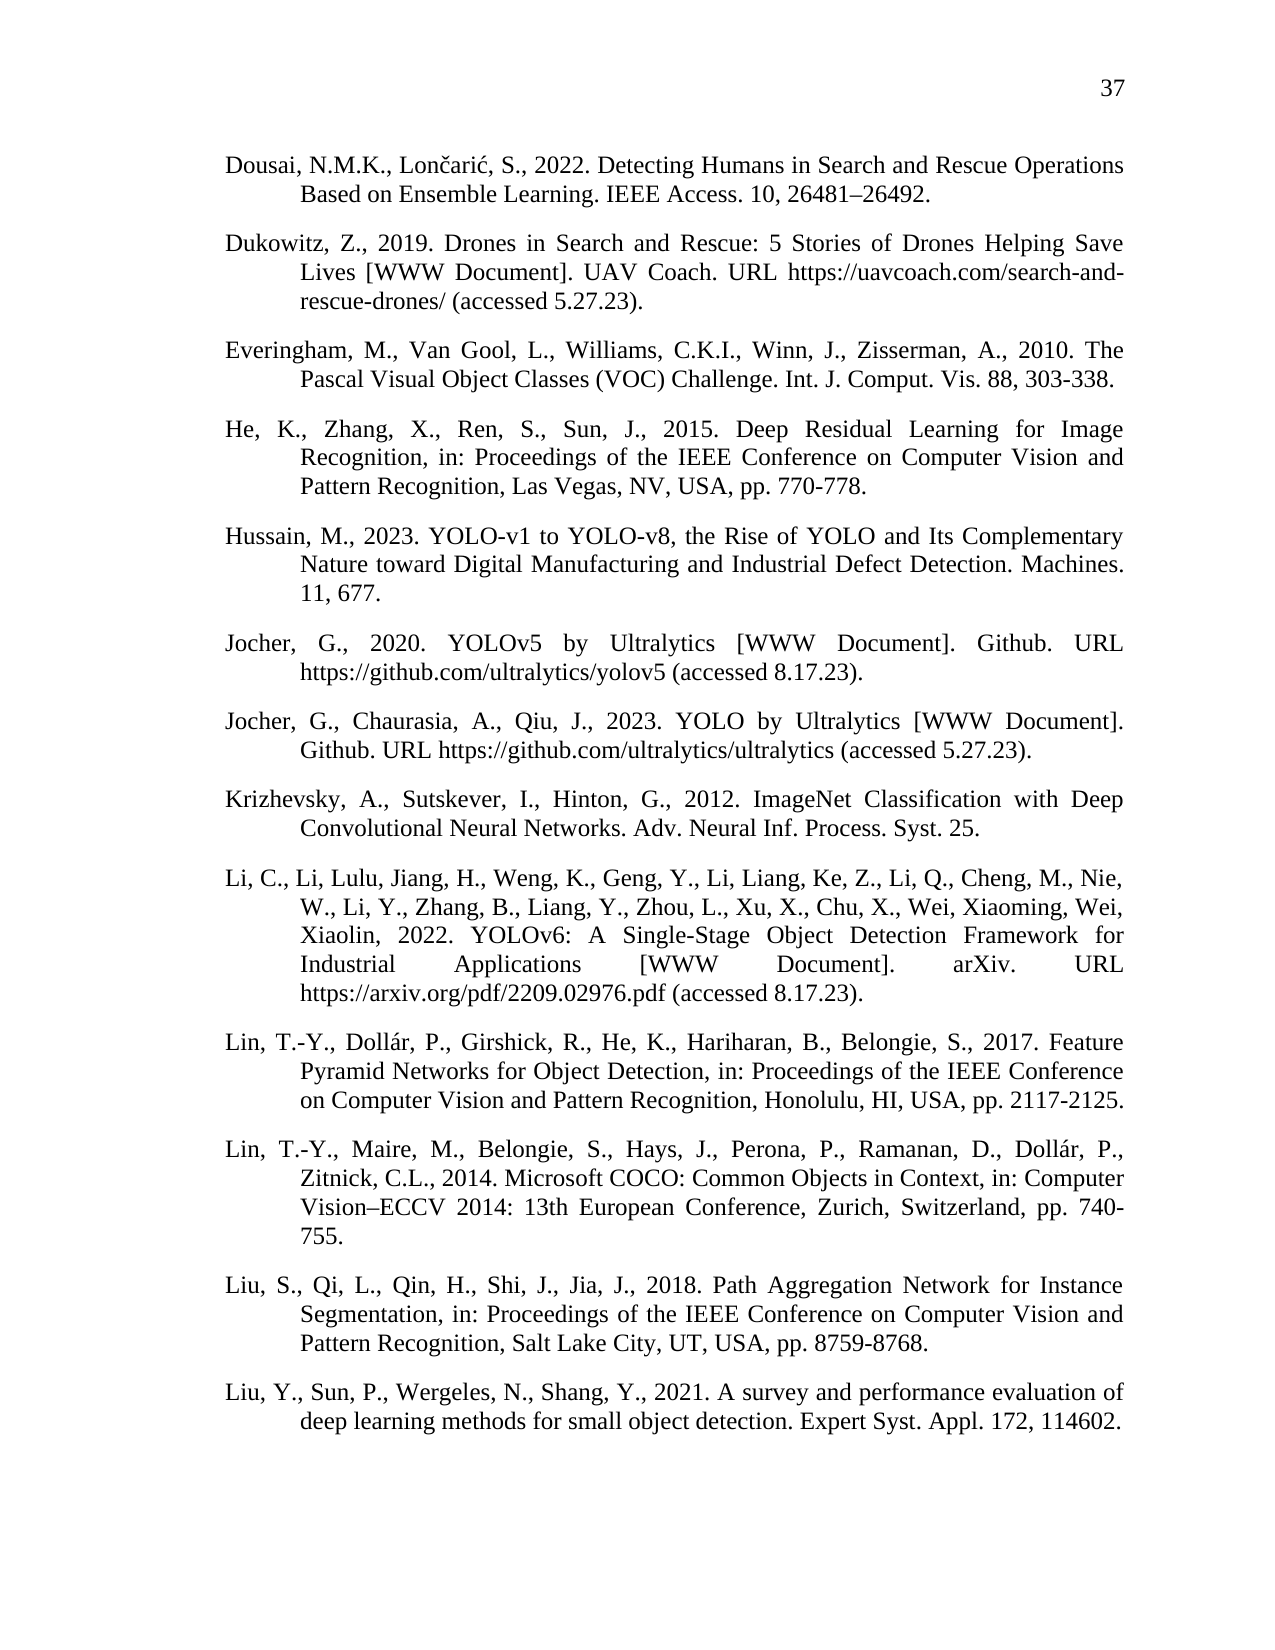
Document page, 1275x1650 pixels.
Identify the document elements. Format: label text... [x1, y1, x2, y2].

text Dukowitz, Z., 2019. Drones in Search and Rescue: 5 Stories of Drones Helping Save Lives [WWW Document]. UAV Coach. URL https://uavcoach.com/search-and-rescue-drones/ (accessed 5.27.23). [225, 228, 1125, 314]
text Liu, S., Qi, L., Qin, H., Shi, J., Jia, J., 2018. Path Aggregation Network for Instance Segmentation, in: Proceedings of the IEEE Conference on Computer Vision and Pattern Recognition, Salt Lake City, UT, USA, pp. 8759-8768. [225, 1270, 1125, 1357]
text Hussain, M., 2023. YOLO-v1 to YOLO-v8, the Rise of YOLO and Its Complementary Nature toward Digital Manufacturing and Industrial Defect Detection. Machines. 11, 677. [225, 521, 1125, 607]
text Liu, Y., Sun, P., Wergeles, N., Shang, Y., 2021. A survey and performance evaluation of deep learning methods for small object detection. Expert Syst. Appl. 172, 114602. [225, 1377, 1125, 1435]
text Lin, T.-Y., Maire, M., Belongie, S., Hays, J., Perona, P., Ramanan, D., Dollár, P., Zitnick, C.L., 2014. Microsoft COCO: Common Objects in Context, in: Computer Vision–ECCV 2014: 13th European Conference, Zurich, Switzerland, pp. 740-755. [225, 1134, 1125, 1249]
text Everingham, M., Van Gool, L., Williams, C.K.I., Winn, J., Zisserman, A., 2010. The Pascal Visual Object Classes (VOC) Challenge. Int. J. Comput. Vis. 88, 303-338. [225, 335, 1125, 393]
text Li, C., Li, Lulu, Jiang, H., Weng, K., Geng, Y., Li, Liang, Ke, Z., Li, Q., Cheng, M., Nie, W., Li, Y., Zhang, B., Liang, Y., Zhou, L., Xu, X., Chu, X., Wei, Xiaoming, Wei, Xiaolin, 2022. YOLOv6: A Single-Stage Object Detection Framework for Industrial Applications [WWW Document]. arXiv. URL https://arxiv.org/pdf/2209.02976.pdf (accessed 8.17.23). [225, 863, 1125, 1007]
text He, K., Zhang, X., Ren, S., Sun, J., 2015. Deep Residual Learning for Image Recognition, in: Proceedings of the IEEE Conference on Computer Vision and Pattern Recognition, Las Vegas, NV, USA, pp. 770-778. [225, 414, 1125, 500]
text Lin, T.-Y., Dollár, P., Girshick, R., He, K., Hariharan, B., Belongie, S., 2017. Feature Pyramid Networks for Object Detection, in: Proceedings of the IEEE Conference on Computer Vision and Pattern Recognition, Honolulu, HI, USA, pp. 2117-2125. [225, 1027, 1125, 1114]
text Jocher, G., 2020. YOLOv5 by Ultralytics [WWW Document]. Github. URL https://github.com/ultralytics/yolov5 (accessed 8.17.23). [225, 628, 1125, 685]
text Jocher, G., Chaurasia, A., Qiu, J., 2023. YOLO by Ultralytics [WWW Document]. Github. URL https://github.com/ultralytics/ultralytics (accessed 5.27.23). [225, 706, 1125, 764]
text Krizhevsky, A., Sutskever, I., Hinton, G., 2012. ImageNet Classification with Deep Convolutional Neural Networks. Adv. Neural Inf. Process. Syst. 25. [225, 784, 1125, 842]
text Dousai, N.M.K., Lončarić, S., 2022. Detecting Humans in Search and Rescue Operations Based on Ensemble Learning. IEEE Access. 10, 26481–26492. [225, 150, 1125, 207]
